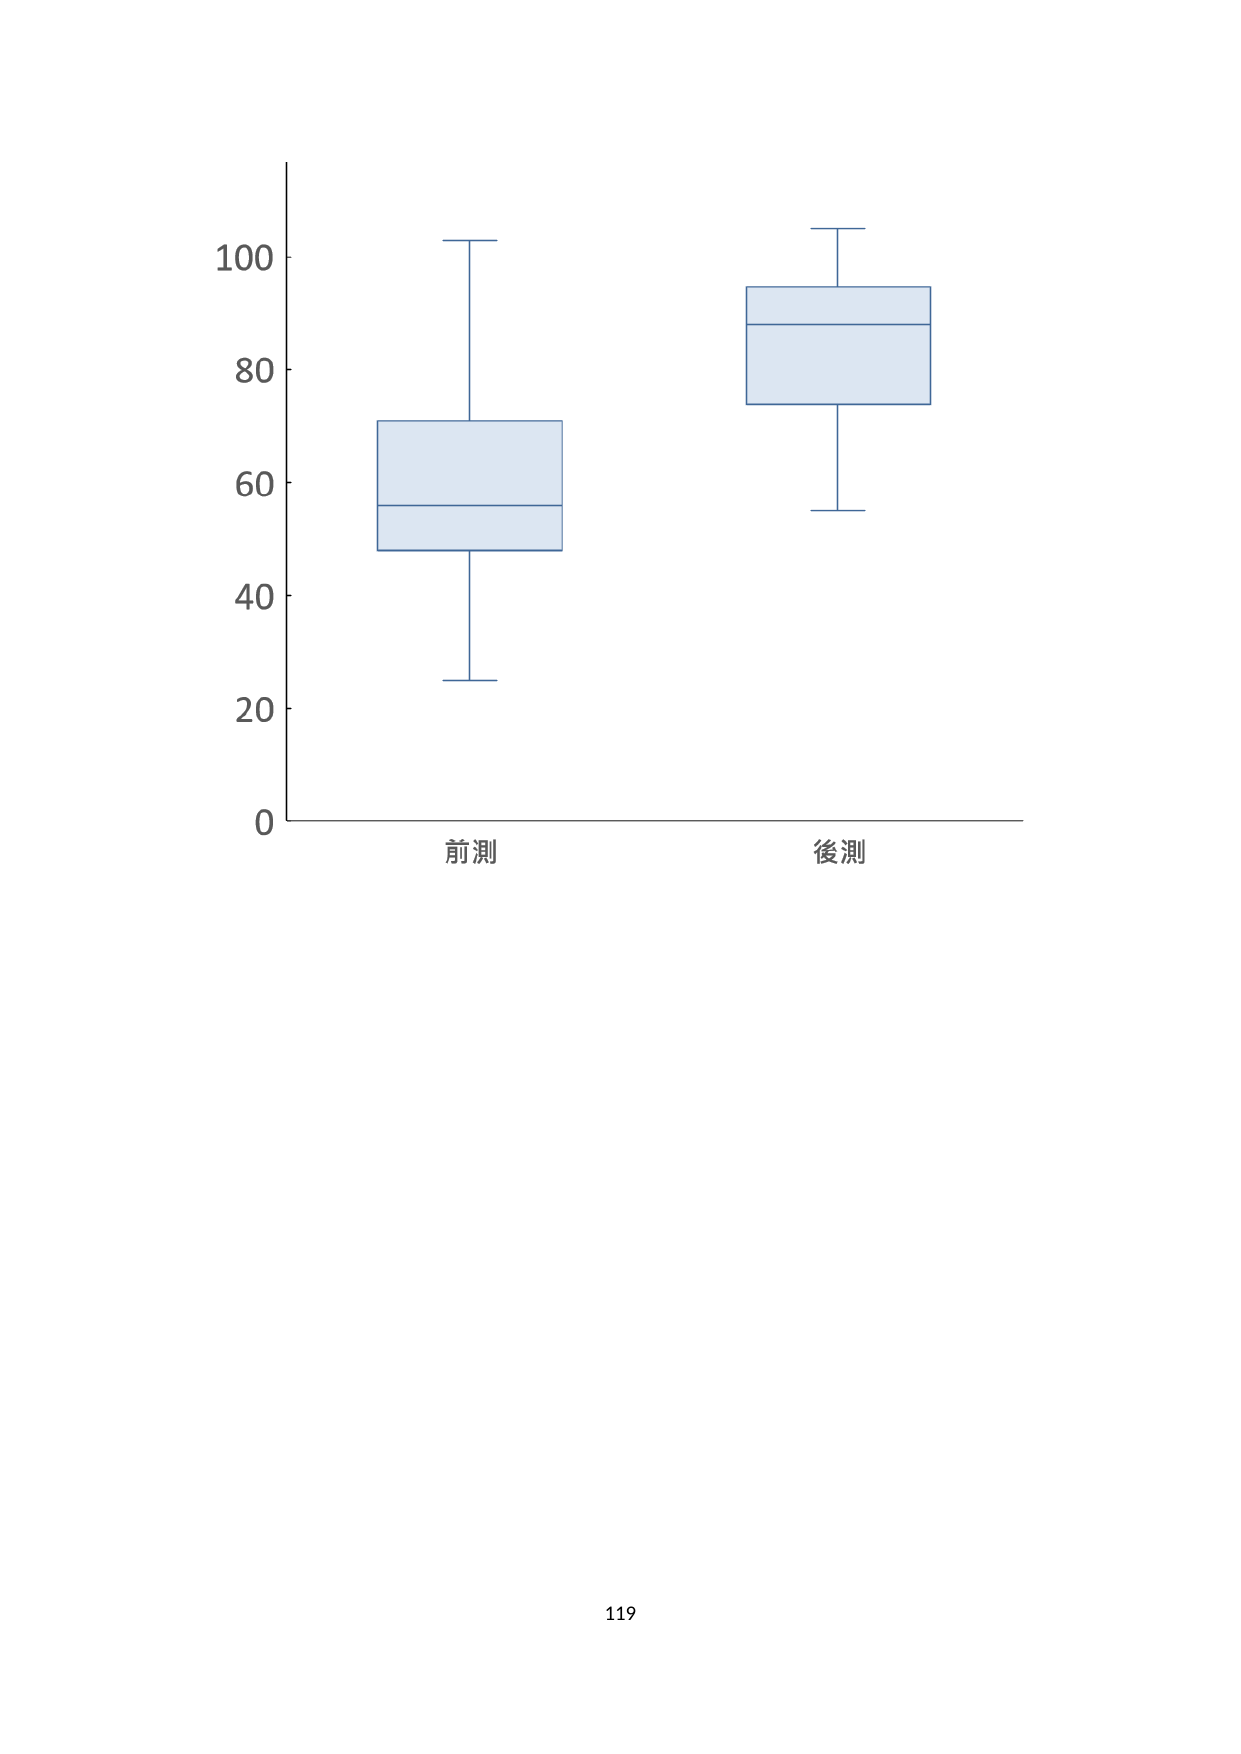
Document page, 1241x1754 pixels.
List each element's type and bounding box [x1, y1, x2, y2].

picture [203, 162, 1037, 880]
